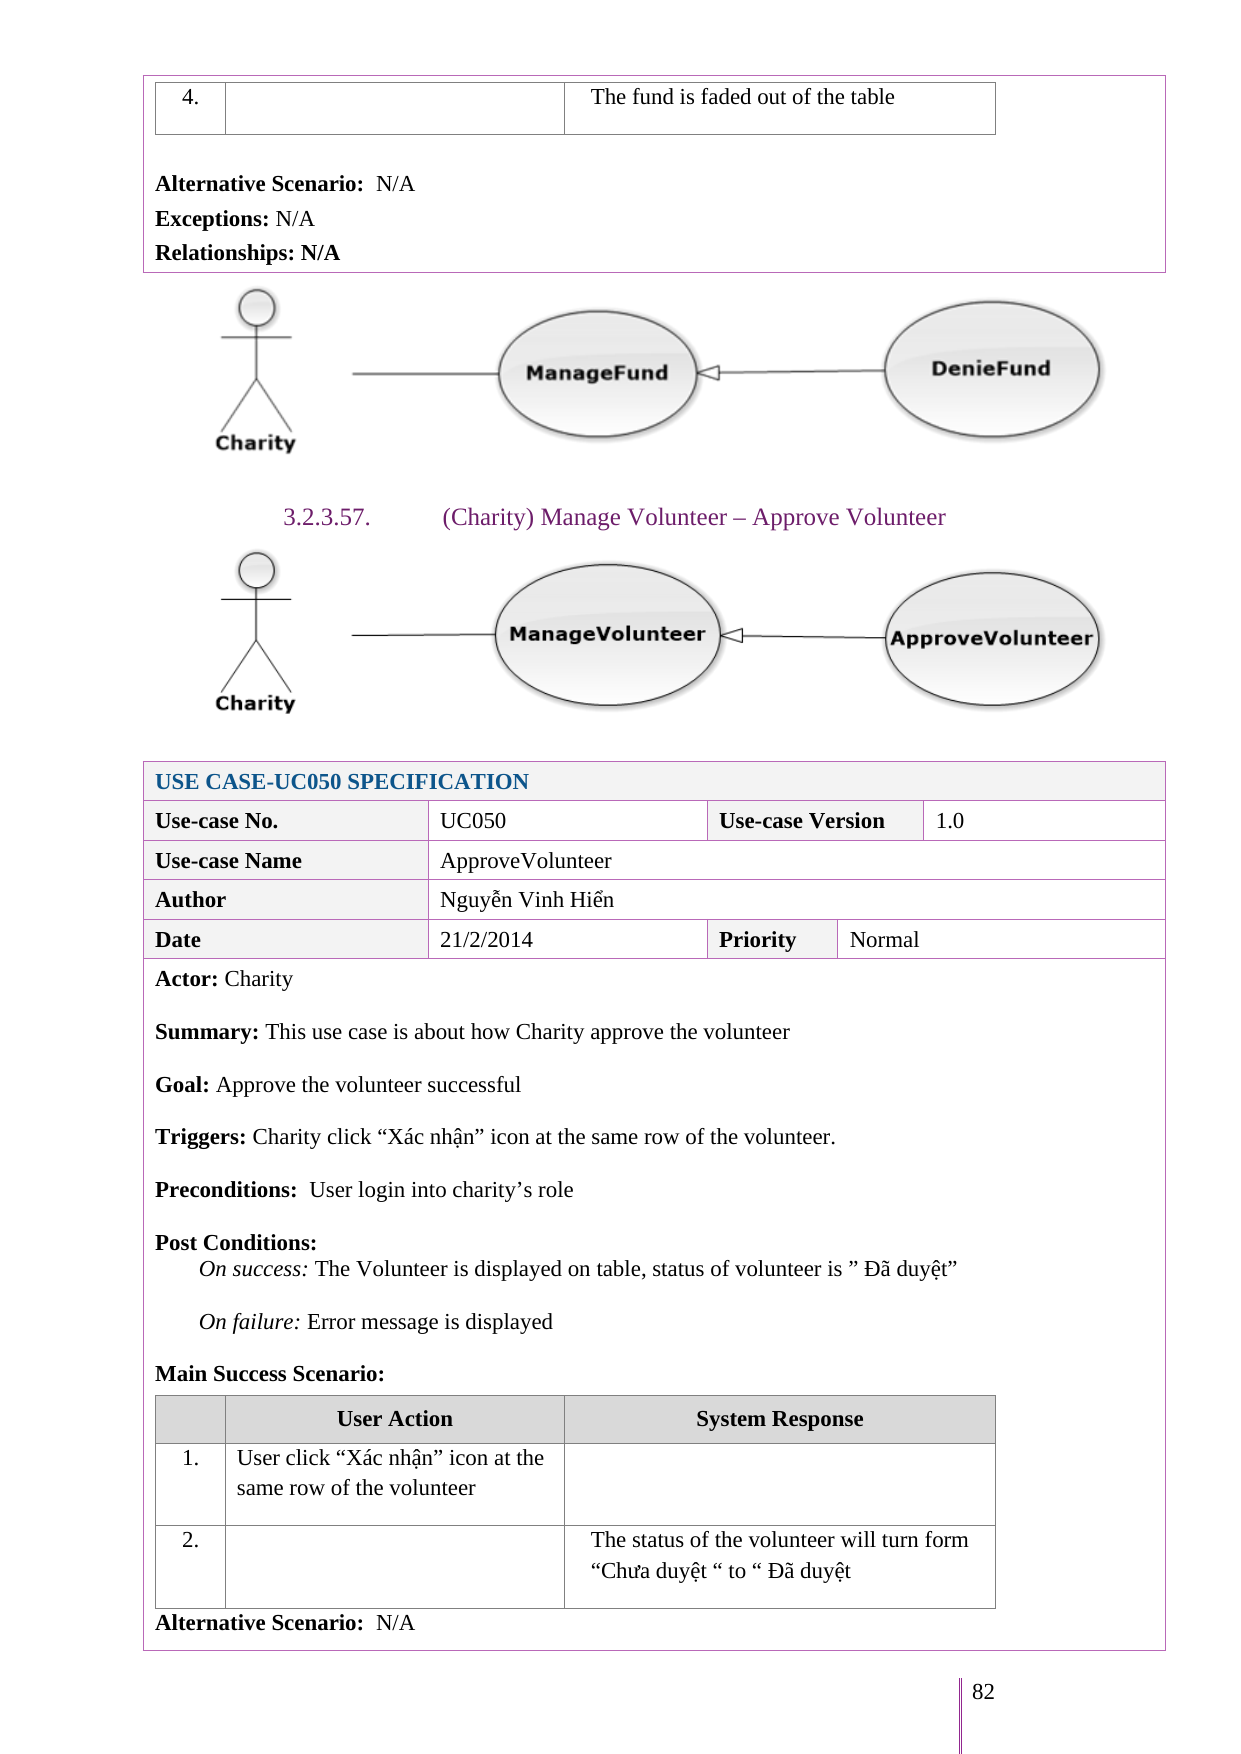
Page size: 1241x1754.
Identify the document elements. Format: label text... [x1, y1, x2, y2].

table_cell Author [144, 880, 428, 919]
table_cell 21/2/2014 [429, 920, 707, 958]
table_cell Use-case Name [144, 841, 428, 879]
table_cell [144, 76, 1165, 272]
table_header USE CASE-UC050 SPECIFICATION [144, 762, 1165, 800]
table_cell Use-case Version [708, 801, 923, 840]
picture [142, 535, 1117, 736]
table_cell UC050 [429, 801, 707, 840]
table_cell Use-case No. [144, 801, 428, 840]
table_cell Date [144, 920, 428, 958]
table_cell Priority [708, 920, 837, 958]
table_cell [144, 959, 1165, 1649]
table_cell ApproveVolunteer [429, 841, 1165, 879]
picture [142, 272, 1119, 478]
subtitle (Charity) Manage Volunteer – Approve Volunteer [283, 502, 1165, 531]
table_cell Normal [838, 920, 1165, 958]
table_cell 1.0 [924, 801, 1165, 840]
table_cell Nguyễn Vinh Hiển [429, 880, 1165, 919]
